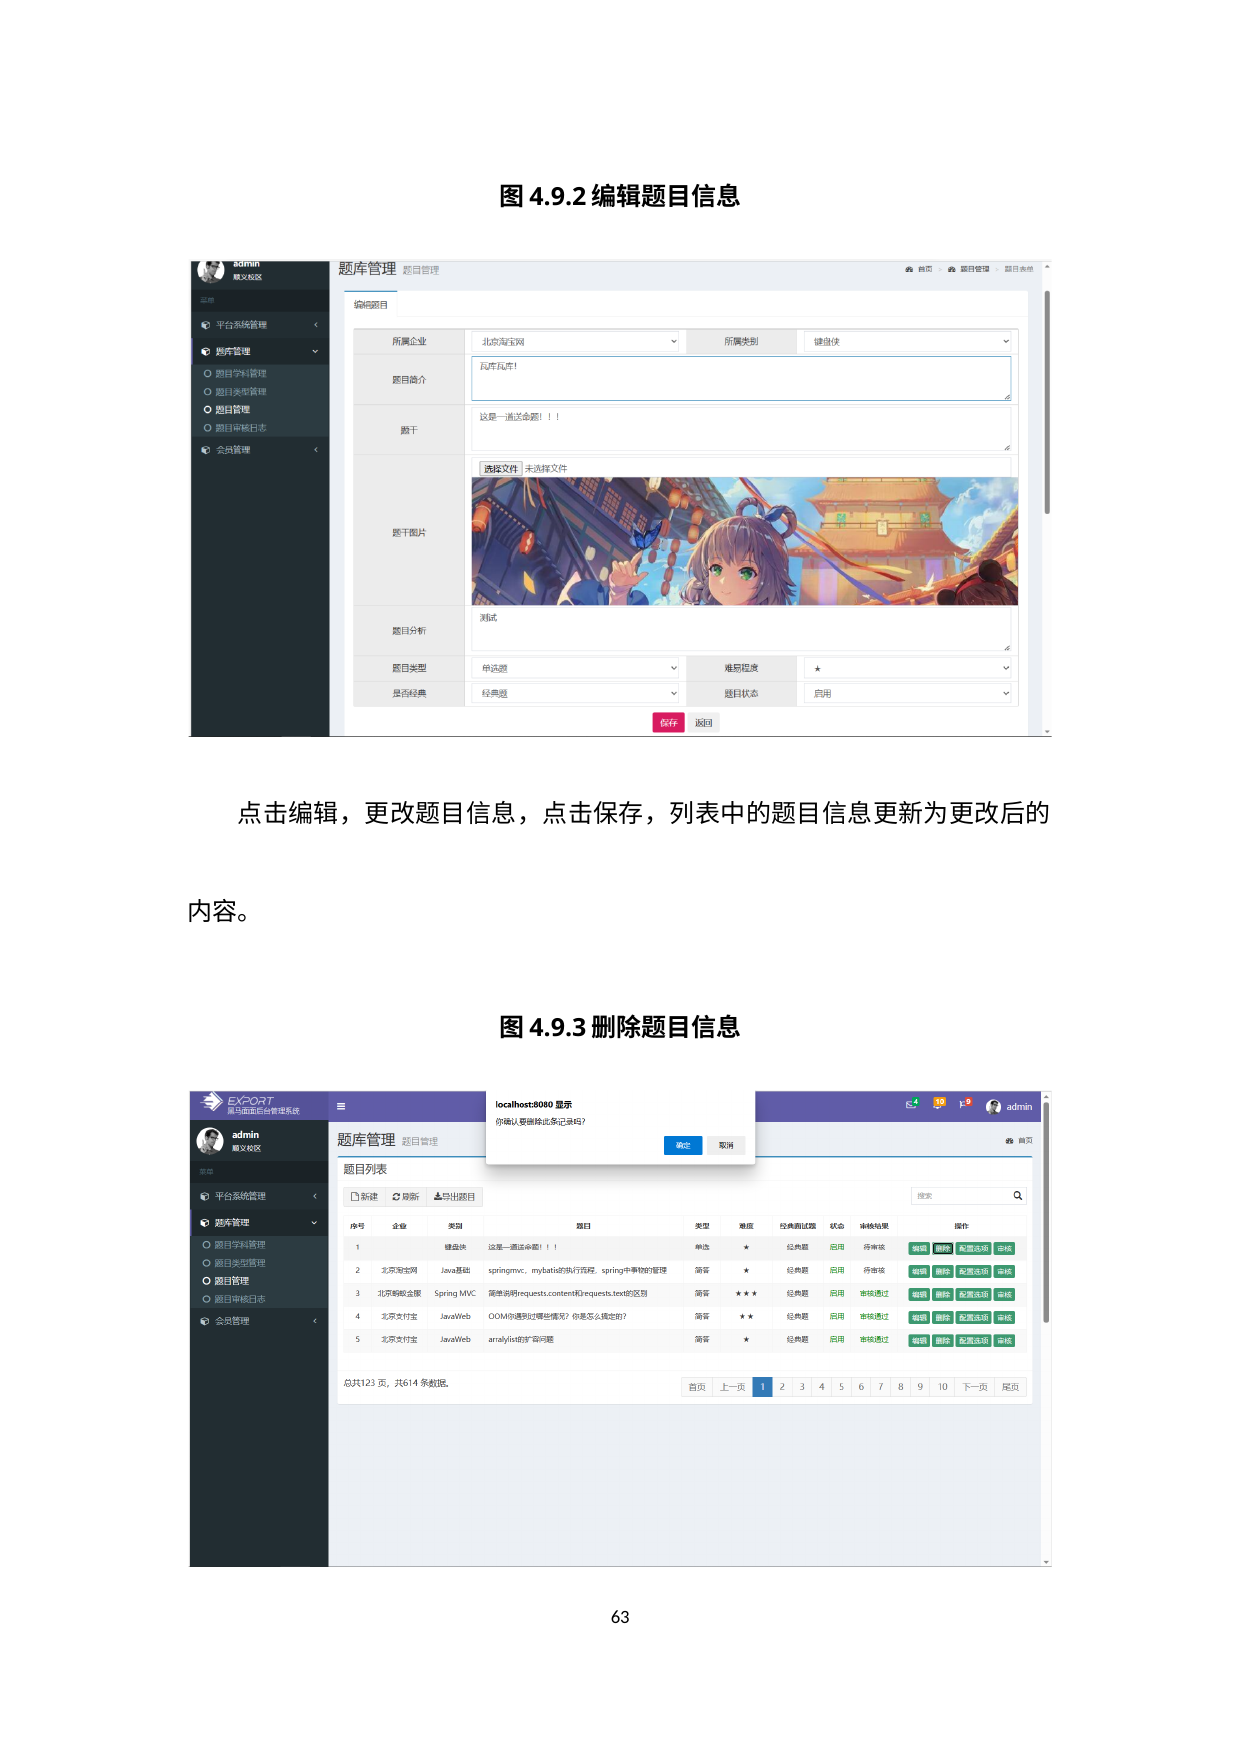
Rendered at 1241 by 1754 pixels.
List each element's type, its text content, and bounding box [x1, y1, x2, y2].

picture [188, 259, 1052, 737]
text 点击编辑，更改题目信息，点击保存，列表中的题目信息更新为更改后的内容。 [187, 779, 1053, 942]
picture [188, 1090, 1052, 1567]
text 图4.9.2编辑题目信息 [187, 162, 1053, 227]
text 图4.9.3删除题目信息 [187, 993, 1053, 1058]
